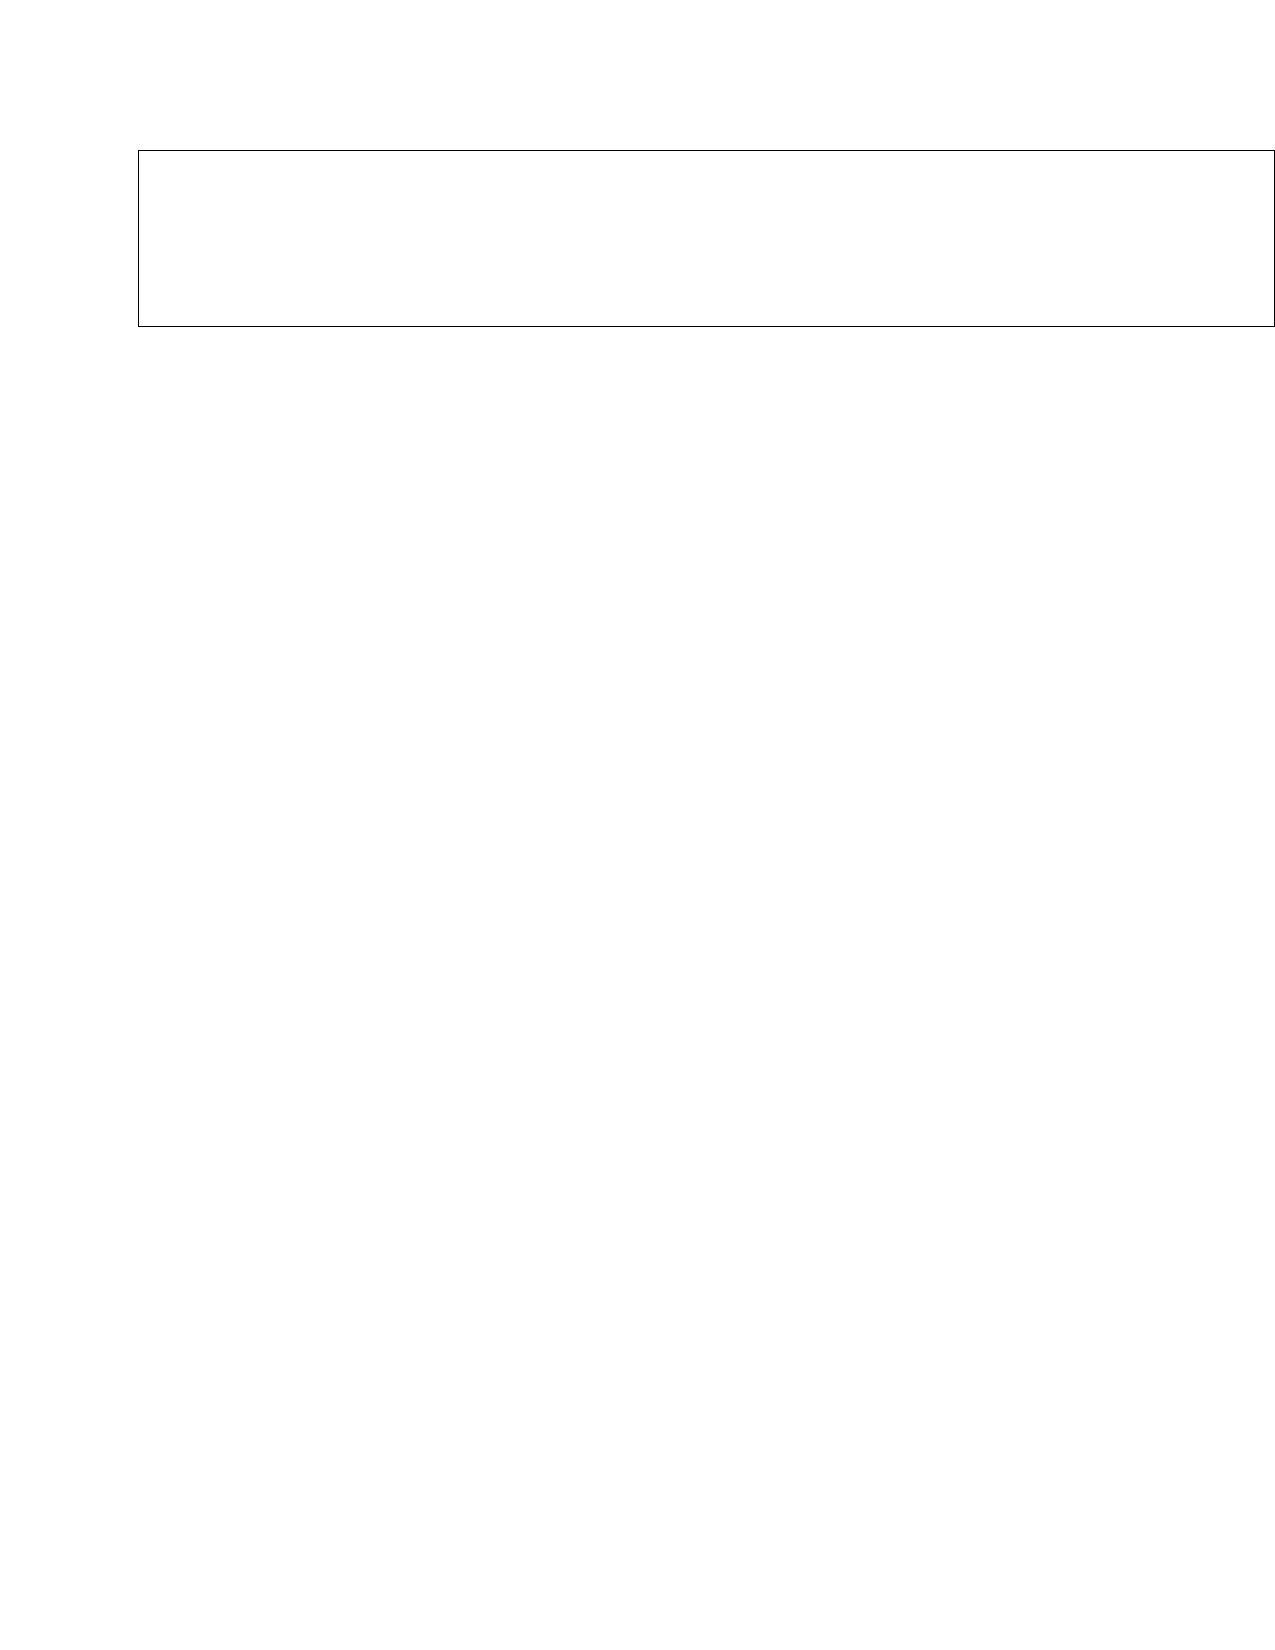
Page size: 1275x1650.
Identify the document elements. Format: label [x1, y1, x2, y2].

table_cell [139, 151, 1274, 326]
